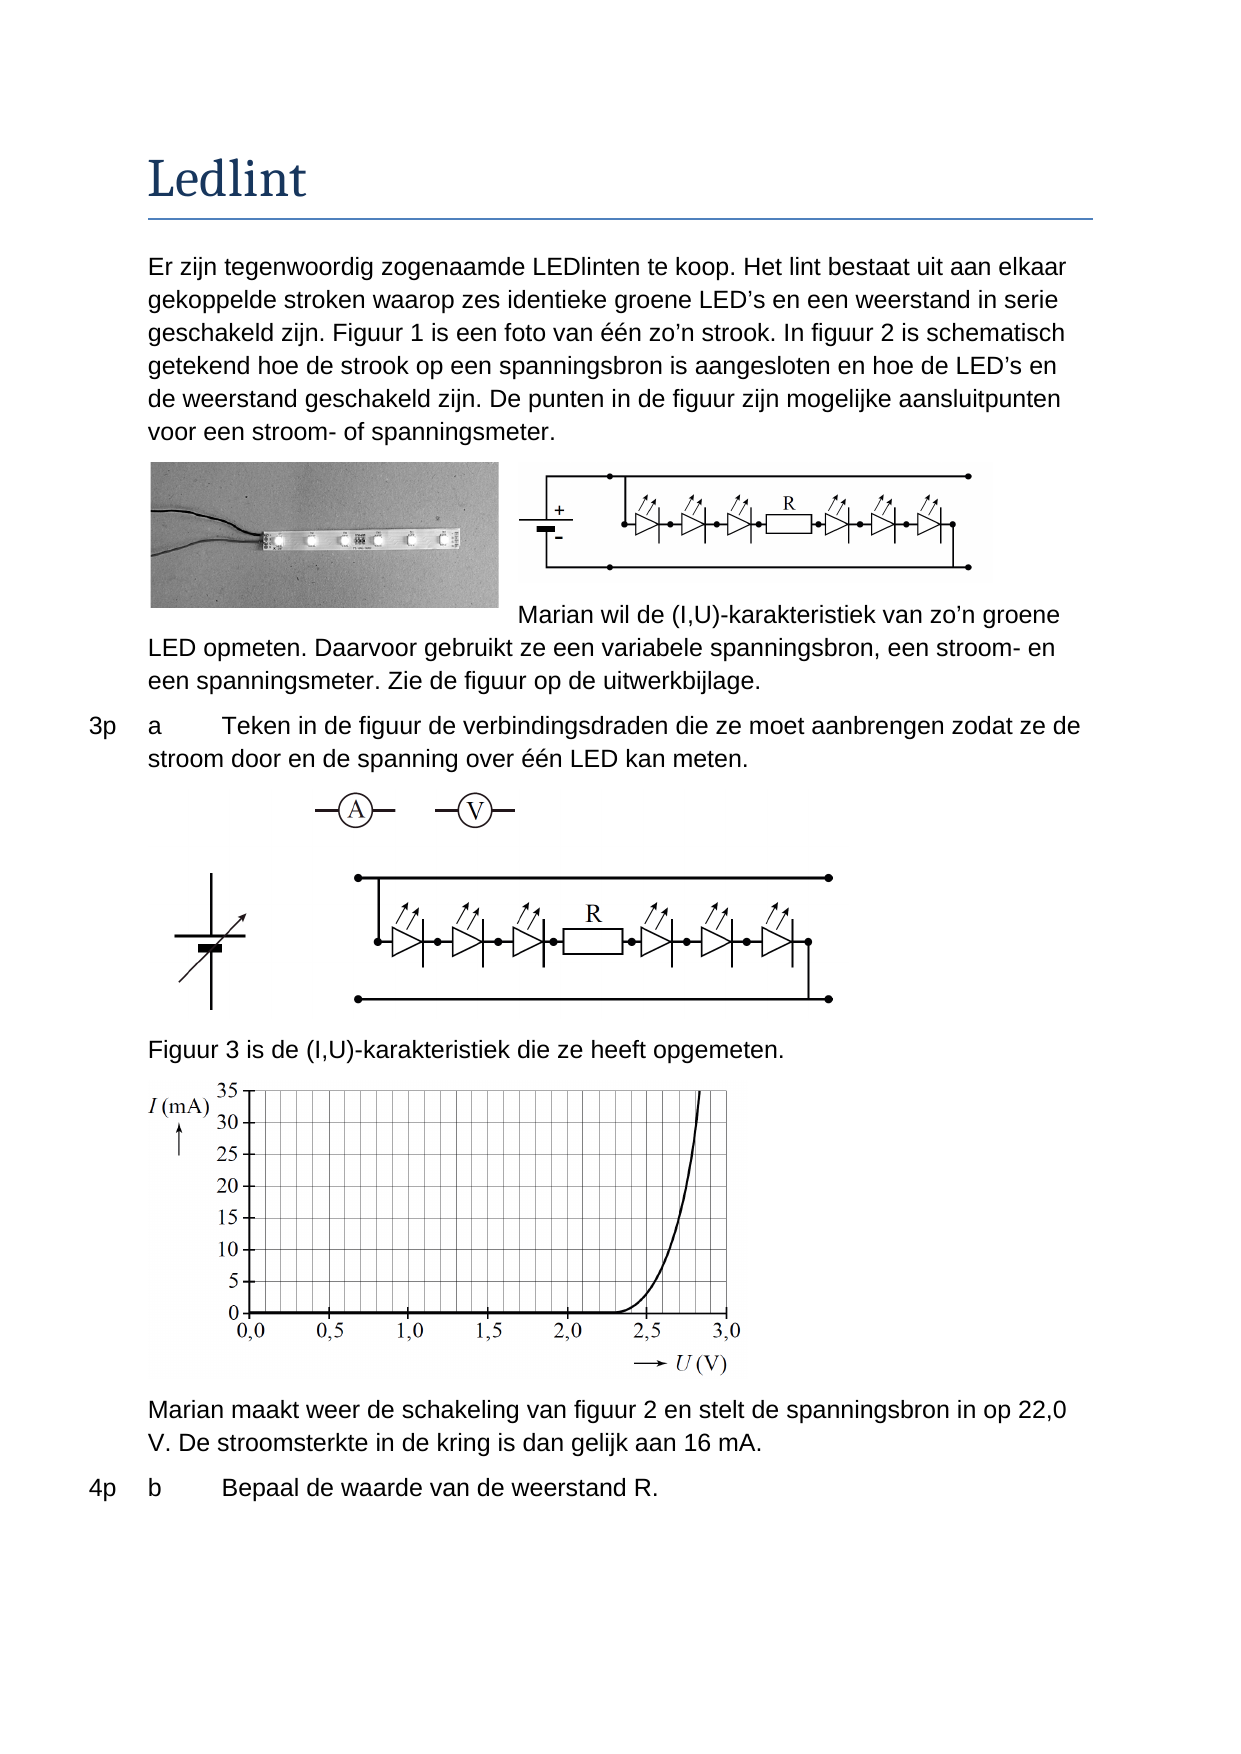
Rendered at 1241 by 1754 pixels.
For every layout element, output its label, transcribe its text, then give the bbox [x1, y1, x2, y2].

text Er zijn tegenwoordig zogenaamde LEDlinten te koop. Het lint bestaat uit aan elkaar gekoppelde stroken waarop zes identieke groene LED’s en een weerstand in serie geschakeld zijn. Figuur 1 is een foto van één zo’n strook. In figuur 2 is schematisch getekend hoe de strook op een spanningsbron is aangesloten en hoe de LED’s en de weerstand geschakeld zijn. De punten in de figuur zijn mogelijke aansluitpunten voor een stroom- of spanningsmeter. [148, 252, 1093, 445]
text Marian wil de (I,U)-karakteristiek van zo’n groene LED opmeten. Daarvoor gebruikt ze een variabele spanningsbron, een stroom- en een spanningsmeter. Zie de figuur op de uitwerkbijlage. [148, 599, 1093, 694]
text 3p a Teken in de figuur de verbindingsdraden die ze moet aanbrengen zodat ze de stroom door en de spanning over één LED kan meten. [88, 711, 1093, 773]
text 4p b Bepaal de waarde van de weerstand R. [88, 1473, 1093, 1502]
title Ledlint [148, 148, 1093, 218]
text Marian maakt weer de schakeling van figuur 2 en stelt de spanningsbron in op 22,0 V. De stroomsterkte in de kring is dan gelijk aan 16 mA. [148, 1395, 1093, 1457]
text Figuur 3 is de (I,U)-karakteristiek die ze heeft opgemeten. [148, 1035, 1093, 1064]
